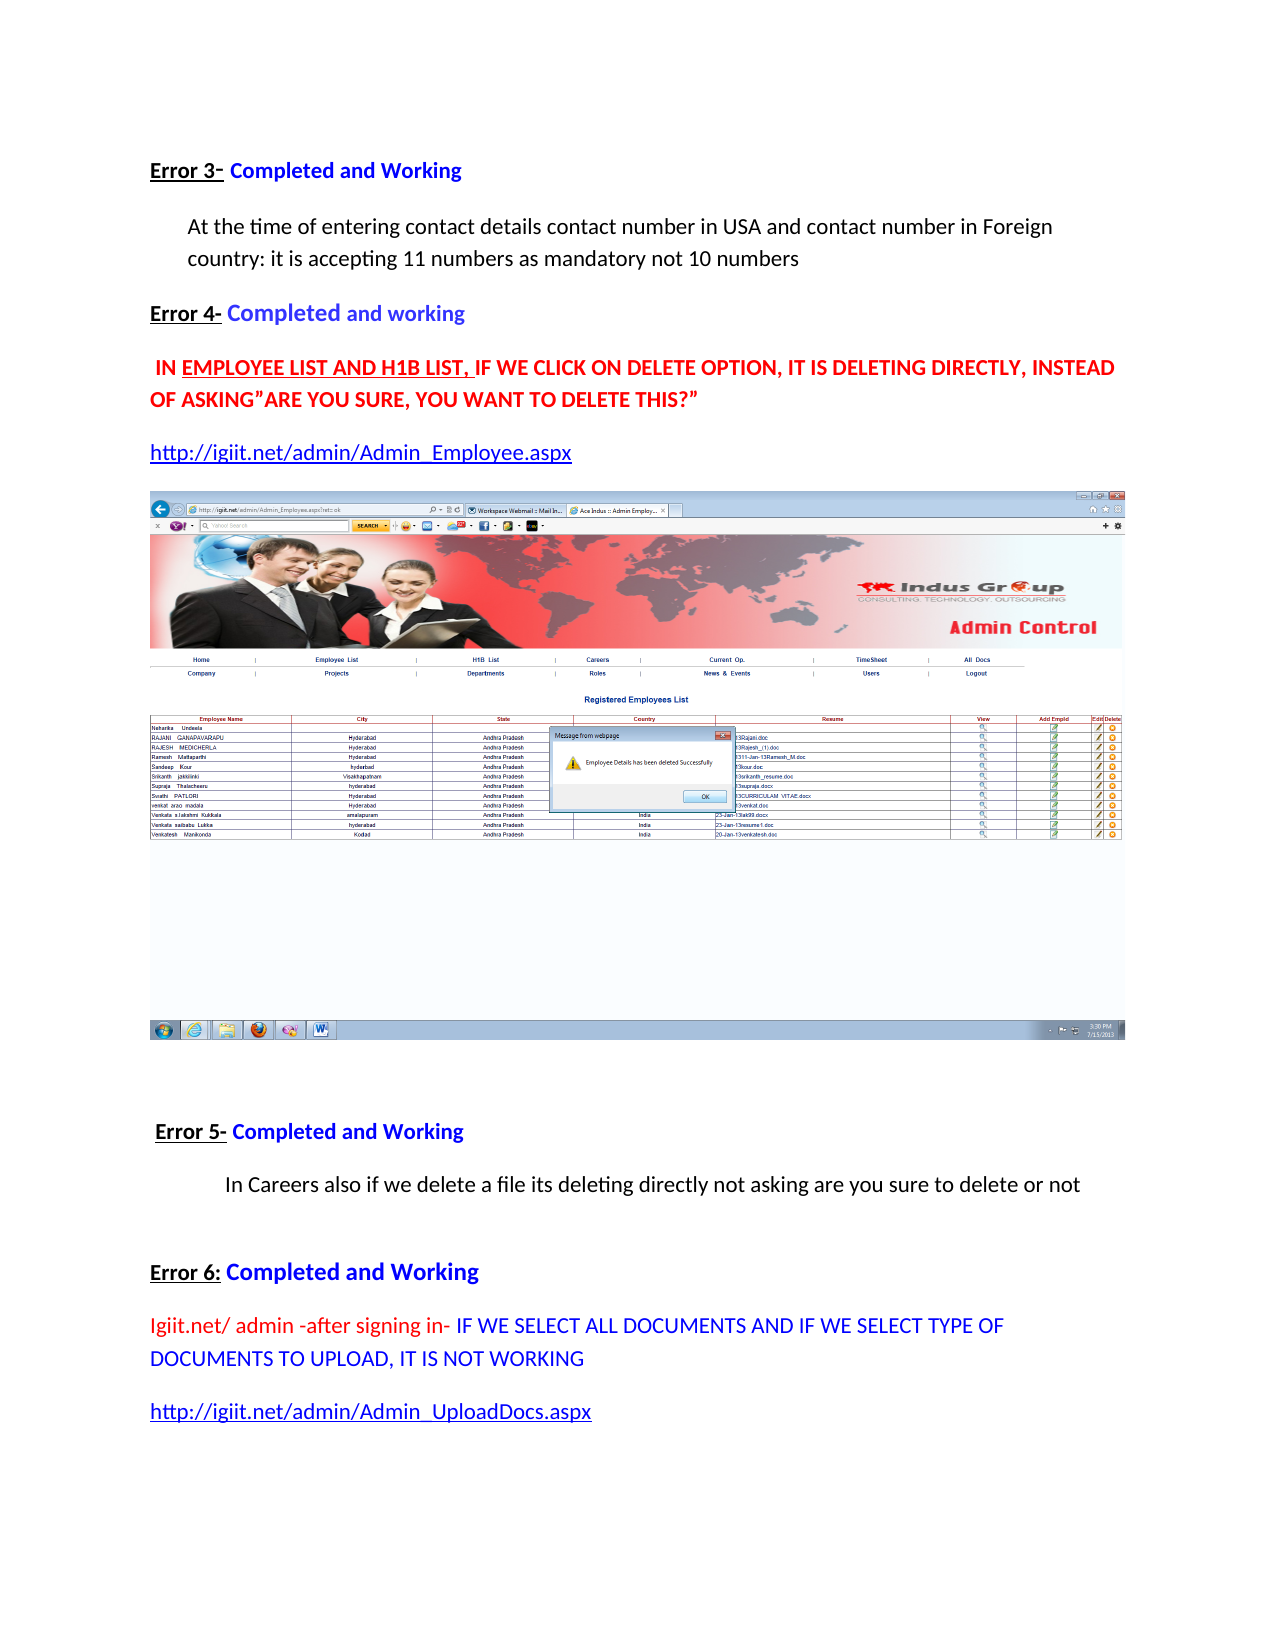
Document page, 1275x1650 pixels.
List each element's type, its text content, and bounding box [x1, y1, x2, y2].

picture [150, 491, 1125, 1040]
text http://igiit.net/admin/Admin_Employee.aspx [150, 438, 1125, 466]
text At the time of entering contact details contact number in USA and contact number in Foreign country: it is accepting 11 numbers as mandatory not 10 numbers [187, 212, 1125, 272]
text Error 3- Completed and Working [150, 150, 1125, 186]
text http://igiit.net/admin/Admin_UploadDocs.aspx [150, 1397, 1125, 1425]
text Igiit.net/ admin -after signing in- IF WE SELECT ALL DOCUMENTS AND IF WE SELECT TYPE OF DOCUMENTS TO UPLOAD, IT IS NOT WORKING [150, 1312, 1125, 1372]
text Error 5- Completed and Working [150, 1117, 1125, 1146]
list In Careers also if we delete a file its deleting directly not asking are you sure to delete or not [225, 1171, 1125, 1198]
text Error 6: Completed and Working [150, 1256, 1125, 1286]
text Error 4- Completed and working [150, 297, 1125, 327]
text IN EMPLOYEE LIST AND H1B LIST, IF WE CLICK ON DELETE OPTION, IT IS DELETING DIRECTLY, INSTEAD OF ASKING”ARE YOU SURE, YOU WANT TO DELETE THIS?” [150, 353, 1125, 413]
